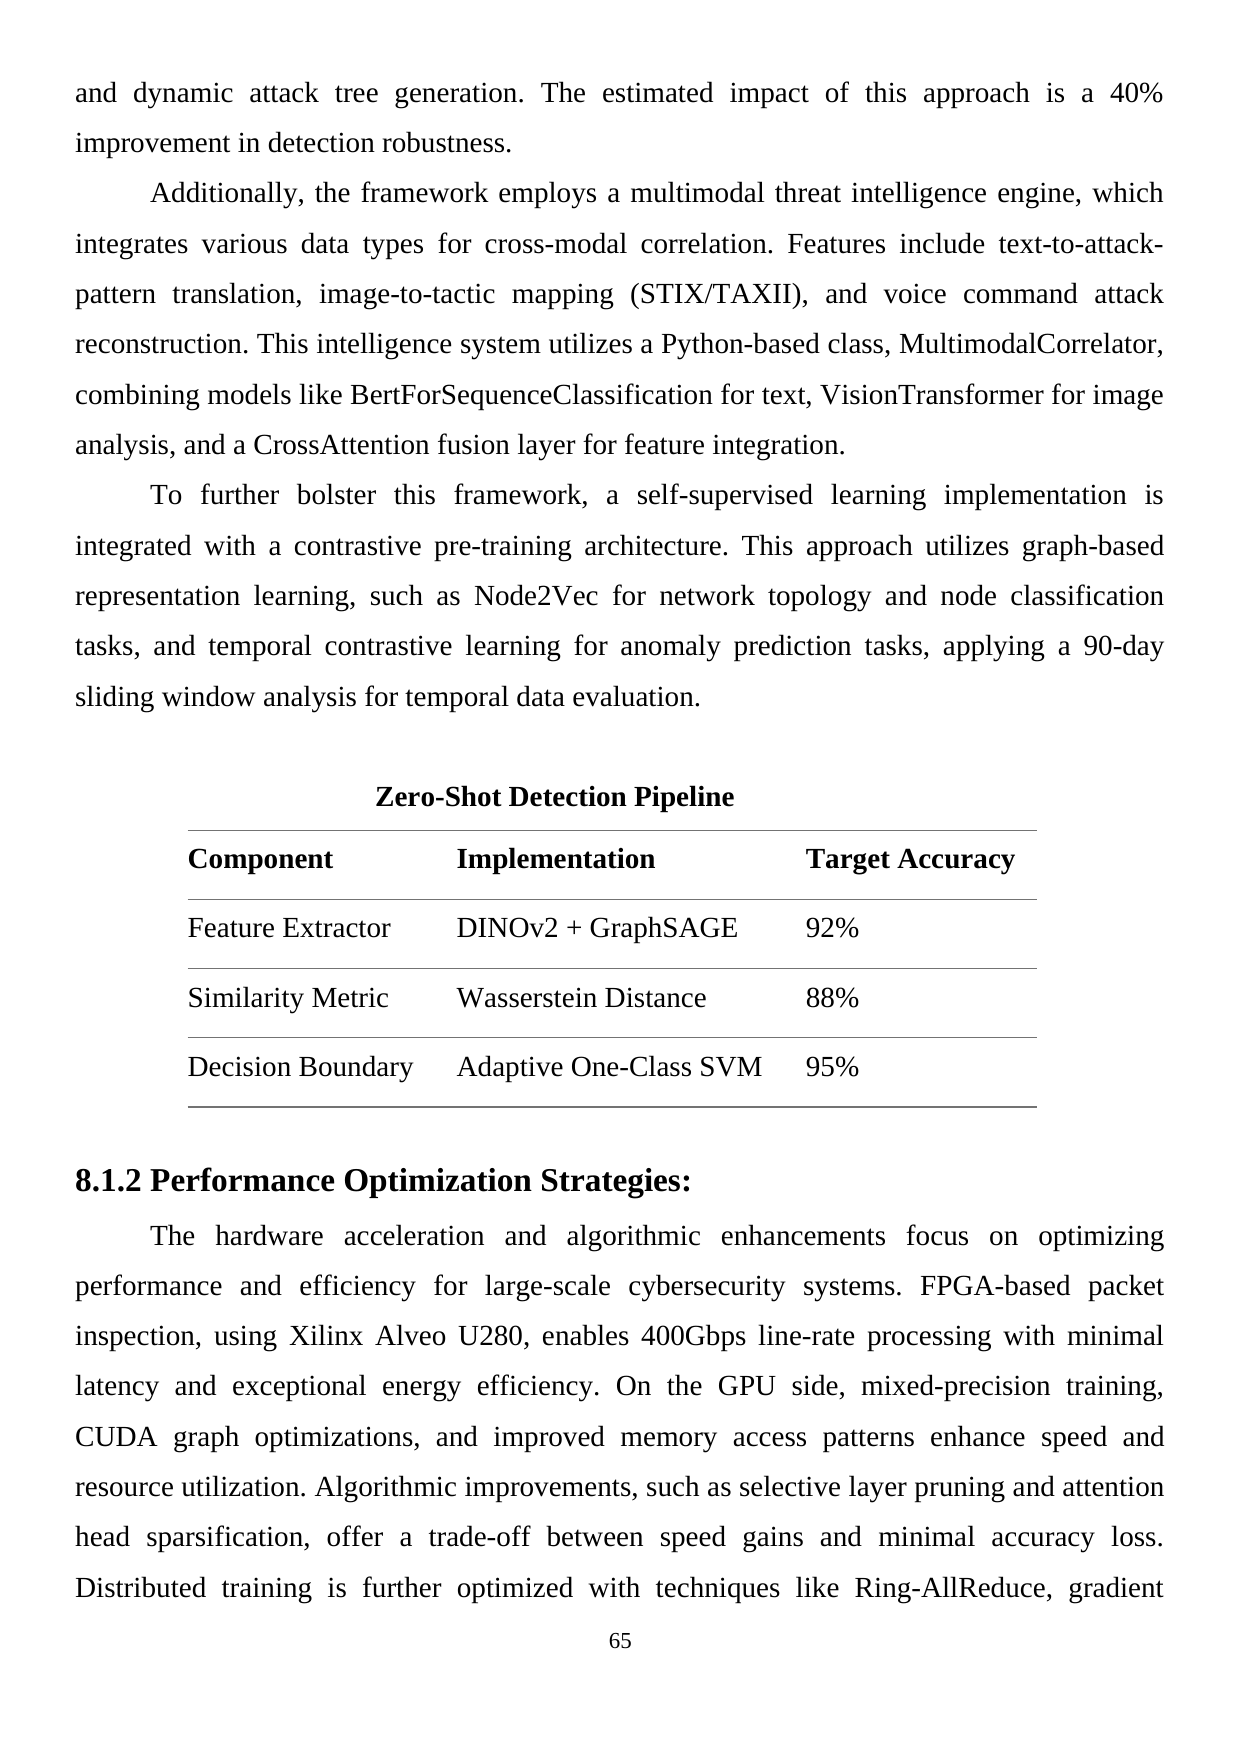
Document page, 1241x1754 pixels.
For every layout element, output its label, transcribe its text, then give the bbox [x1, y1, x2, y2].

text To further bolster this framework, a self-supervised learning implementation is integrated with a contrastive pre-training architecture. This approach utilizes graph-based representation learning, such as Node2Vec for network topology and node classification tasks, and temporal contrastive learning for anomaly prediction tasks, applying a 90-day sliding window analysis for temporal data evaluation. [75, 477, 1165, 712]
table_cell 92% [784, 900, 1037, 968]
table_cell Feature Extractor [188, 900, 435, 968]
table_header Implementation [435, 831, 784, 899]
text 8.1.2 Performance Optimization Strategies: [75, 1107, 1165, 1198]
table_cell DINOv2 + GraphSAGE [435, 900, 784, 968]
table_header Component [188, 831, 435, 899]
table_cell Adaptive One-Class SVM [435, 1038, 784, 1106]
text Additionally, the framework employs a multimodal threat intelligence engine, which integrates various data types for cross-modal correlation. Features include text-to-attack-pattern translation, image-to-tactic mapping (STIX/TAXII), and voice command attack reconstruction. This intelligence system utilizes a Python-based class, MultimodalCorrelator, combining models like BertForSequenceClassification for text, VisionTransformer for image analysis, and a CrossAttention fusion layer for feature integration. [75, 176, 1165, 461]
table_cell 88% [784, 969, 1037, 1037]
text Zero-Shot Detection Pipeline [375, 779, 1165, 813]
table_cell 95% [784, 1038, 1037, 1106]
table_cell Decision Boundary [188, 1038, 435, 1106]
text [75, 75, 1165, 159]
table_header Target Accuracy [784, 831, 1037, 899]
table_cell Similarity Metric [188, 969, 435, 1037]
table_cell Wasserstein Distance [435, 969, 784, 1037]
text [75, 1218, 1165, 1603]
